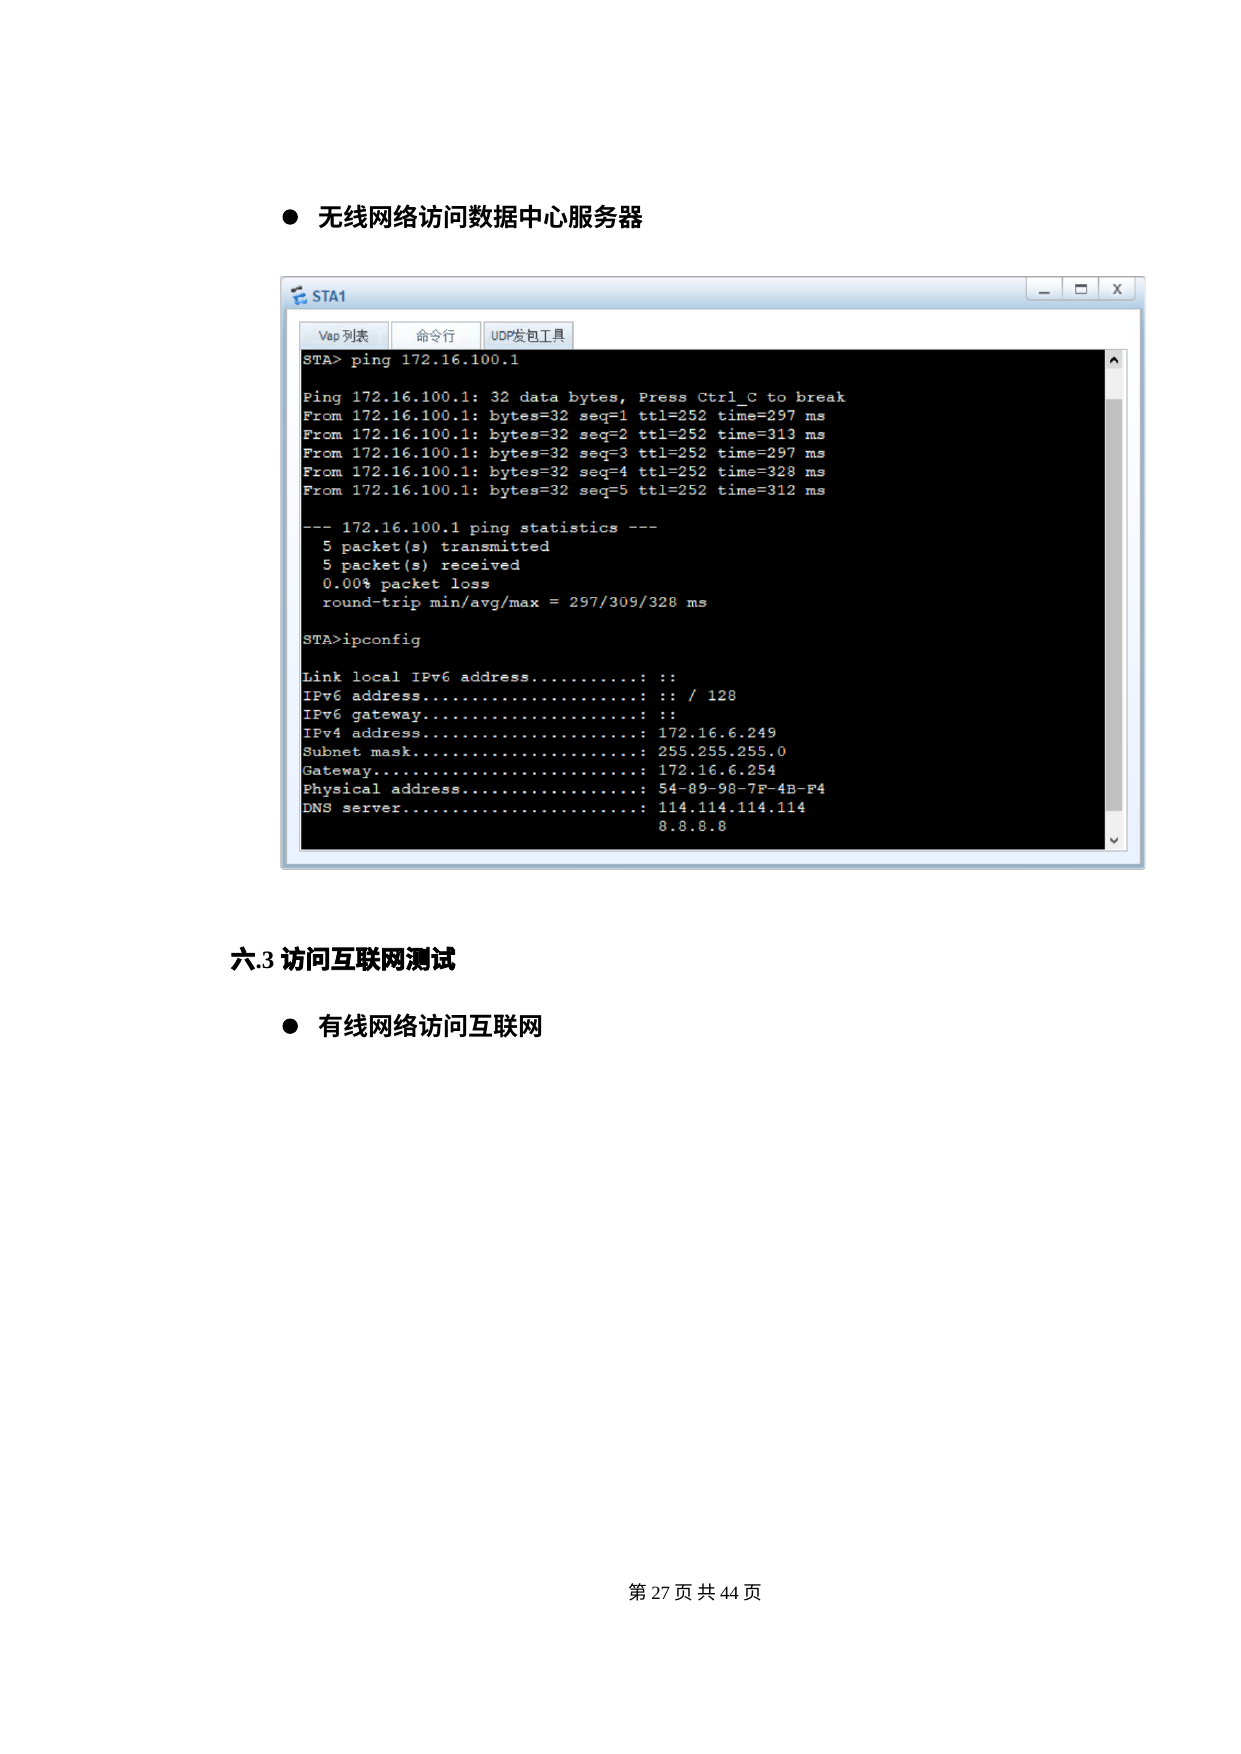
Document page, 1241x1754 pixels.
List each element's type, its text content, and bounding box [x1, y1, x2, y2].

list 无线网络访问数据中心服务器 [230, 181, 1122, 249]
list 有线网络访问互联网 [230, 990, 1122, 1058]
subtitle 访问互联网测试 [230, 941, 1122, 975]
picture [280, 276, 1146, 870]
